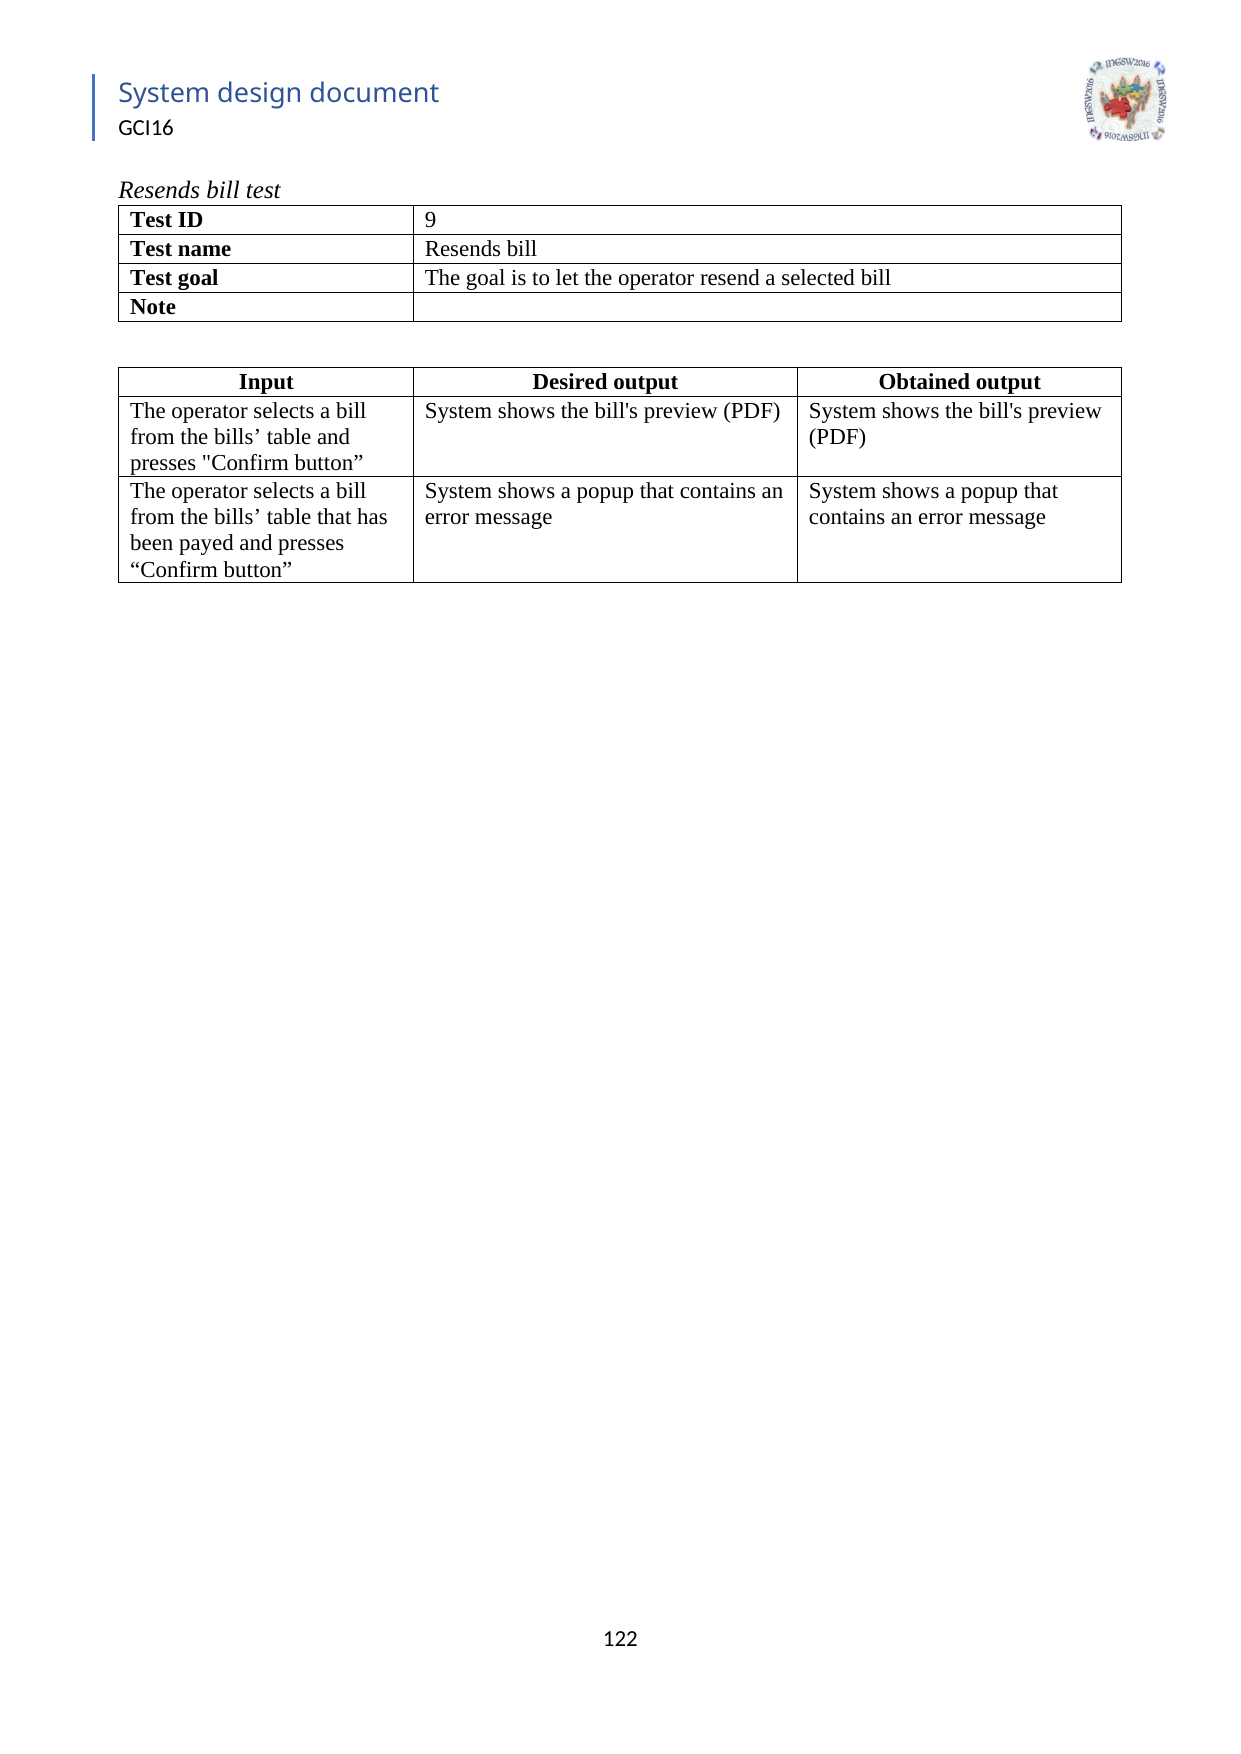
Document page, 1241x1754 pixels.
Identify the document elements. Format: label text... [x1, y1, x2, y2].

table_header 9 [414, 206, 1121, 234]
table_cell System shows a popup that contains an error message [798, 477, 1121, 582]
table_cell [414, 293, 1121, 321]
table_cell Test goal [119, 264, 413, 292]
subtitle Resends bill test [118, 175, 1122, 203]
table_cell System shows a popup that contains an error message [414, 477, 797, 582]
table_cell The operator selects a bill from the bills’ table and presses "Confirm button” [119, 397, 413, 476]
table_cell The operator selects a bill from the bills’ table that has been payed and presses “Confirm button” [119, 477, 413, 582]
table_cell Test name [119, 235, 413, 263]
table_cell System shows the bill's preview (PDF) [414, 397, 797, 476]
table_header Input [119, 368, 413, 396]
table_header Test ID [119, 206, 413, 234]
picture [1076, 55, 1171, 149]
table_cell Resends bill [414, 235, 1121, 263]
table_cell Note [119, 293, 413, 321]
table_header Obtained output [798, 368, 1121, 396]
table_cell The goal is to let the operator resend a selected bill [414, 264, 1121, 292]
table_cell System shows the bill's preview (PDF) [798, 397, 1121, 476]
table_header Desired output [414, 368, 797, 396]
